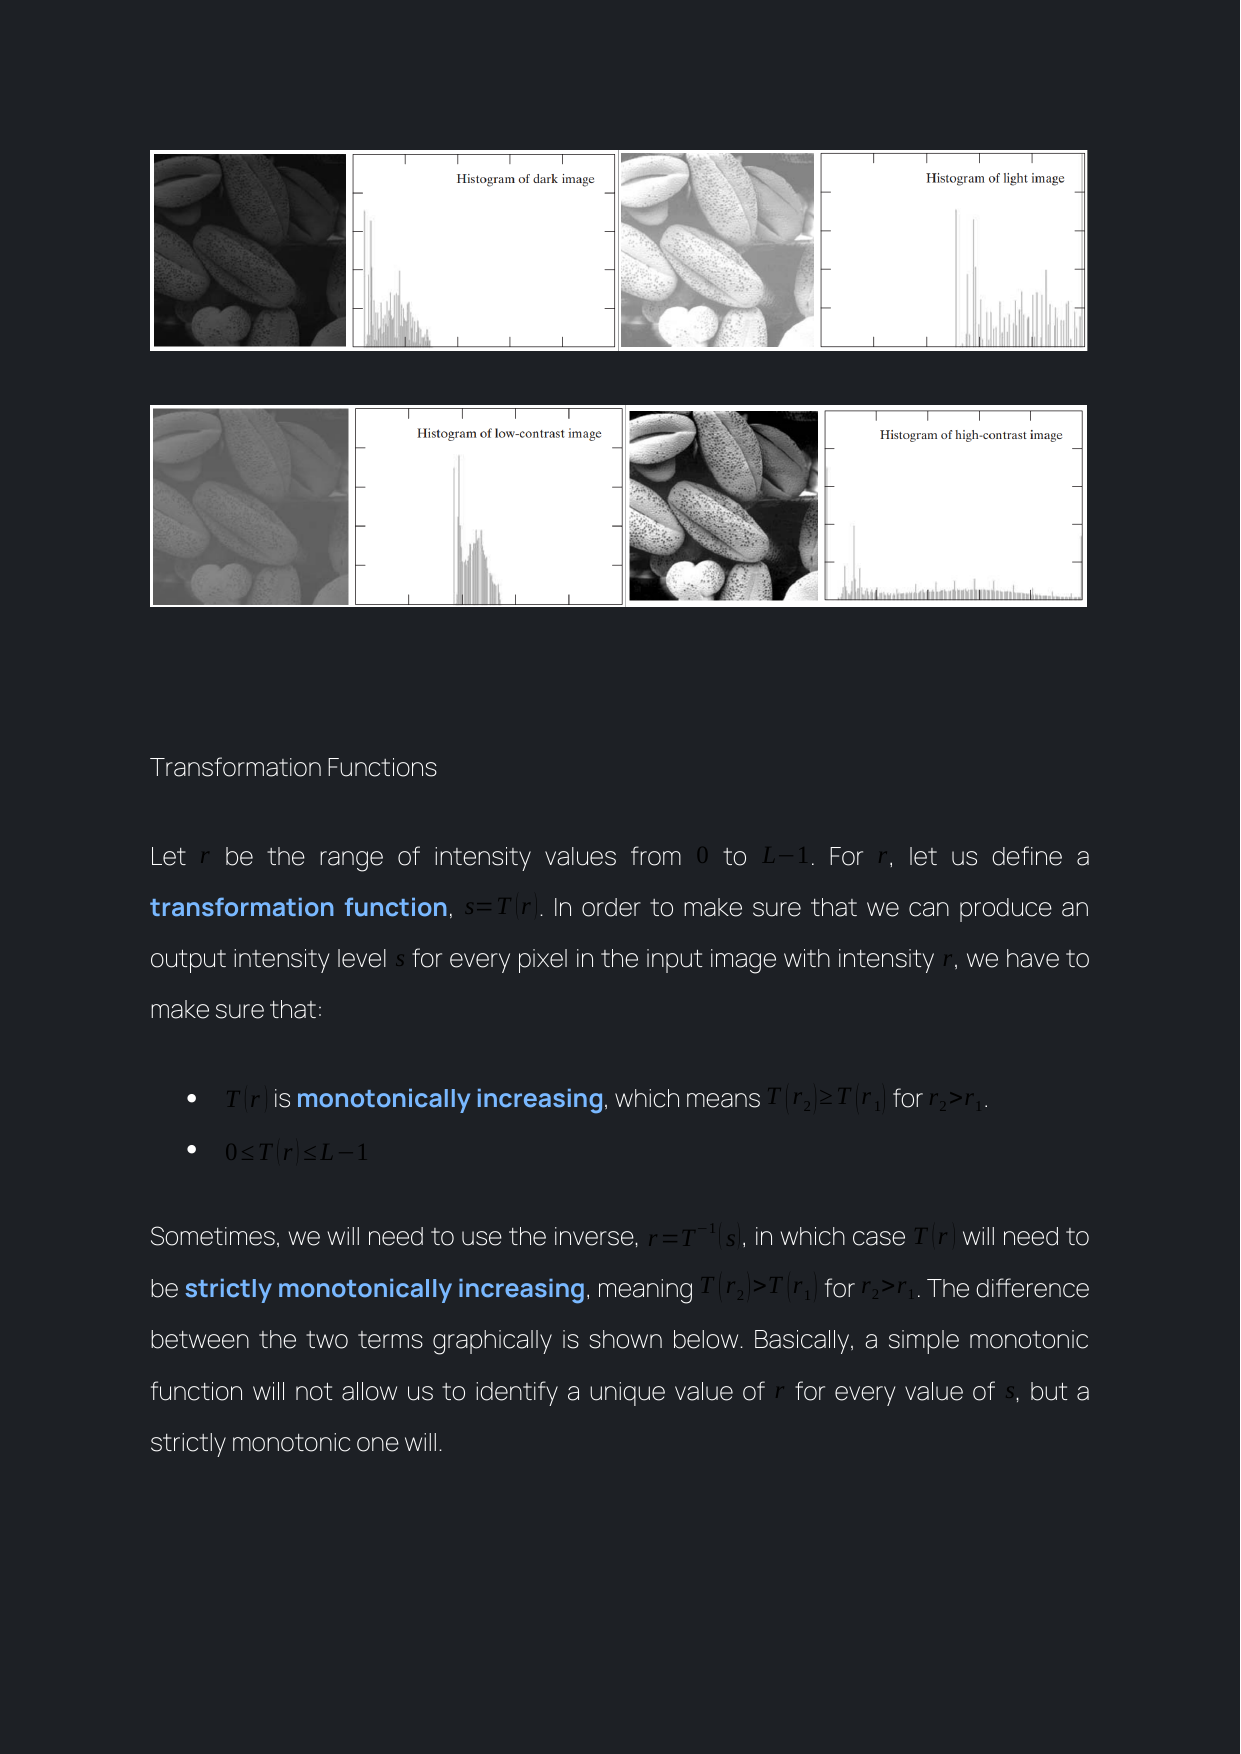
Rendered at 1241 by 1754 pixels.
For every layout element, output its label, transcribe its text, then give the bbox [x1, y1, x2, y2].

picture [150, 405, 1087, 607]
subtitle Transformation Functions [150, 749, 1090, 784]
list is monotonically increasing, which means for . [187, 1081, 1090, 1117]
text Let be the range of intensity values from to . For , let us define a transformation function, . In order to make sure that we can produce an output intensity level for every pixel in the input image with intensity , we have to make sure that: [150, 838, 1090, 1026]
picture [150, 150, 1088, 351]
text Sometimes, we will need to use the inverse, , in which case will need to be strictly monotonically increasing, meaning for . The difference between the two terms graphically is shown below. Basically, a simple monotonic function will not allow us to identify a unique value of for every value of , but a strictly monotonic one will. [150, 1219, 1090, 1459]
